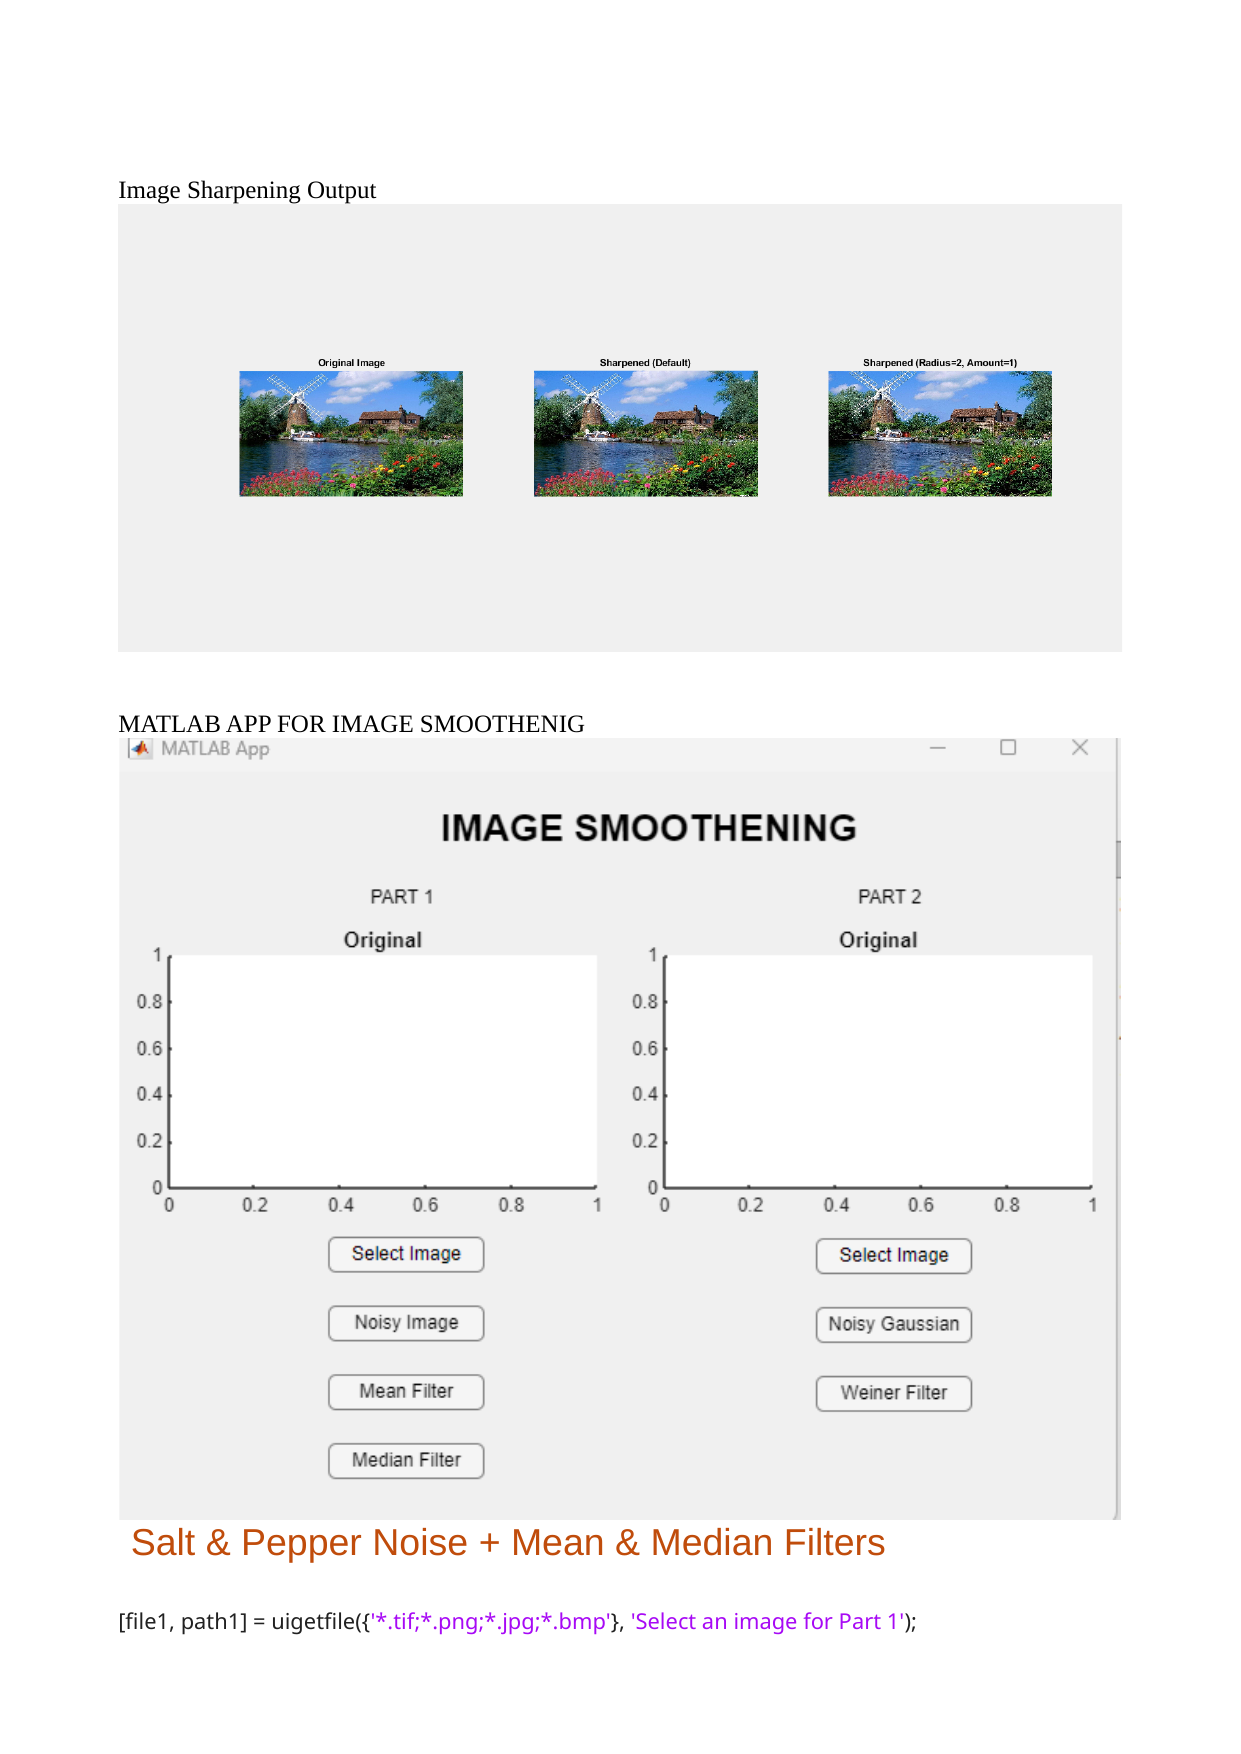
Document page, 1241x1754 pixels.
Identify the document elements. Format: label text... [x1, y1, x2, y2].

text MATLAB APP FOR IMAGE SMOOTHENIG [118, 709, 1122, 738]
picture [119, 738, 1121, 1520]
picture [118, 204, 1123, 652]
text Image Sharpening Output [118, 176, 1122, 204]
text [file1, path1] = uigetfile({'*.tif;*.png;*.jpg;*.bmp'}, 'Select an image for Part 1'); [118, 1606, 1122, 1636]
